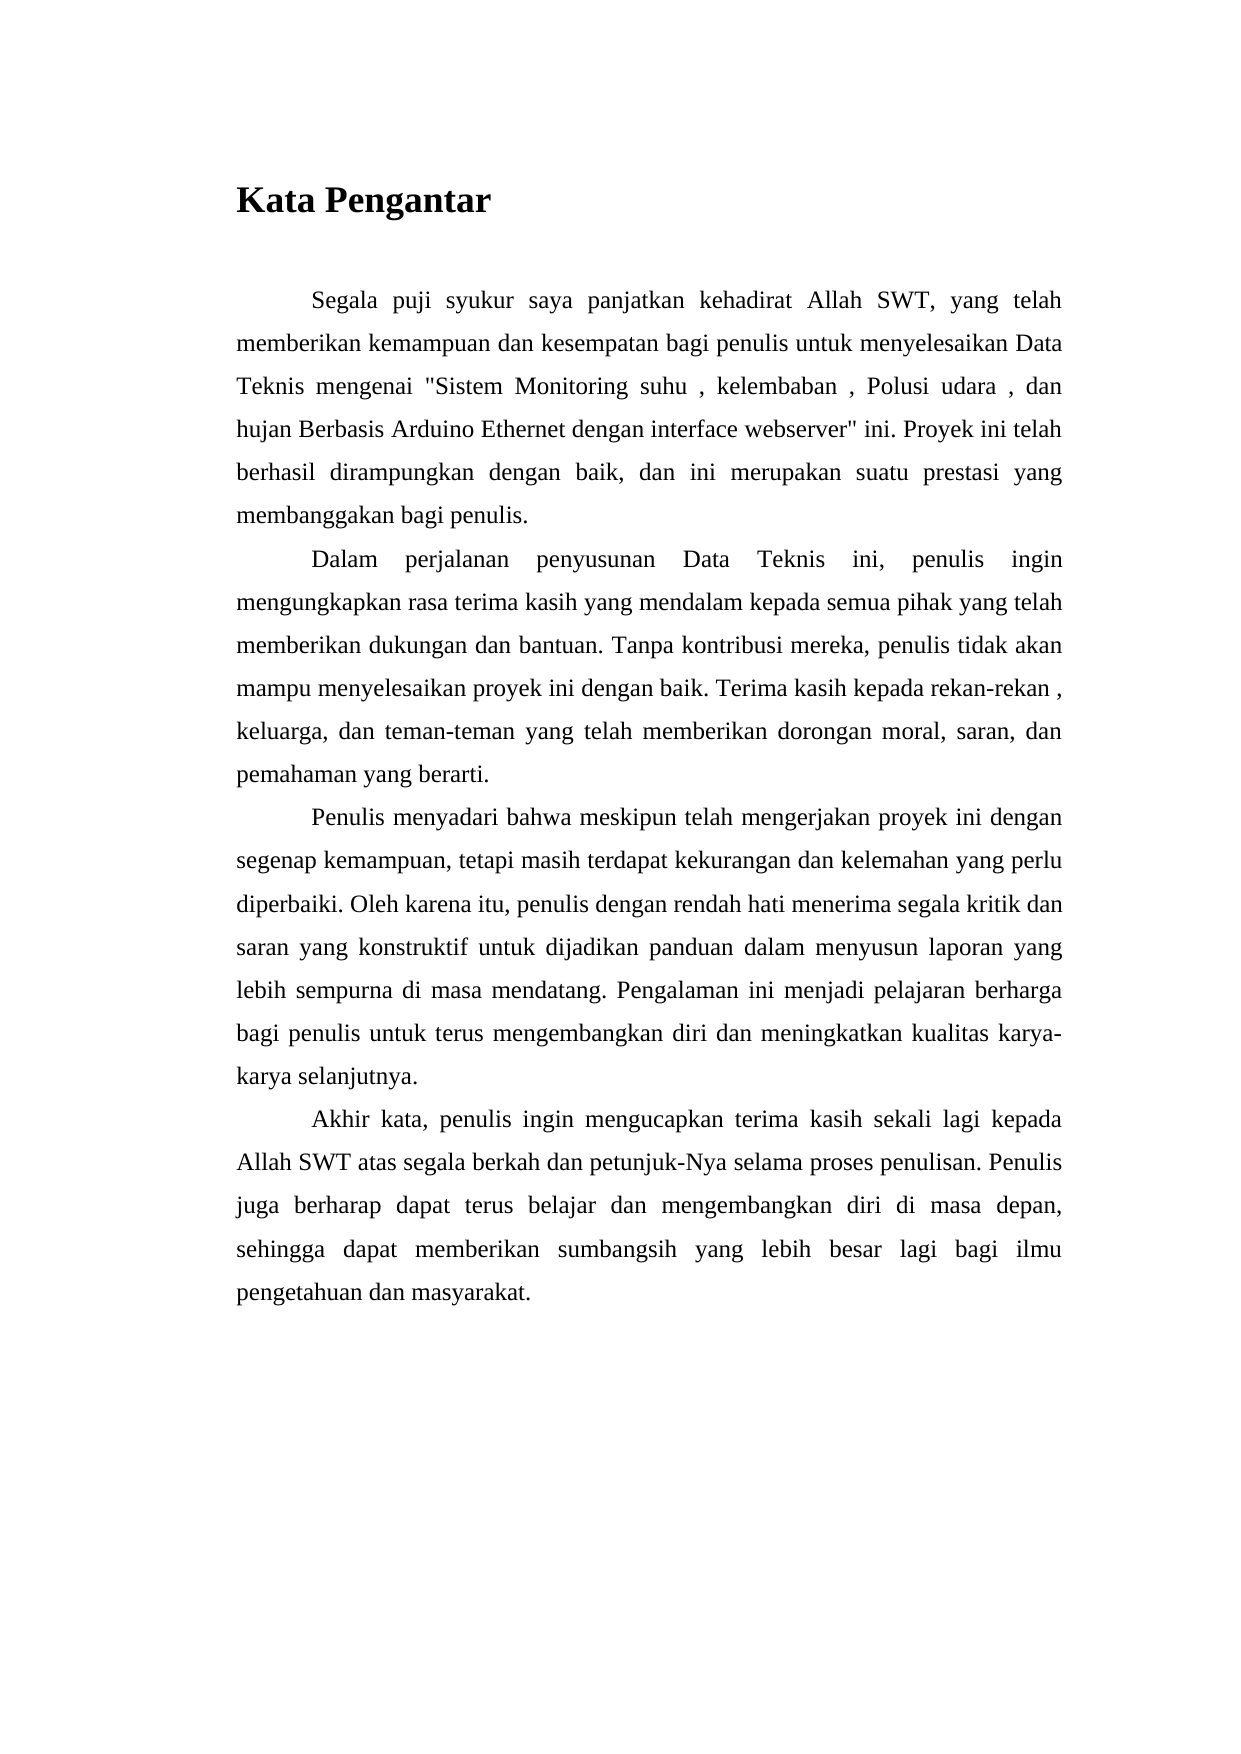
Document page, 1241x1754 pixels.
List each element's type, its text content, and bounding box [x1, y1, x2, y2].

text Akhir kata, penulis ingin mengucapkan terima kasih sekali lagi kepada Allah SWT atas segala berkah dan petunjuk-Nya selama proses penulisan. Penulis juga berharap dapat terus belajar dan mengembangkan diri di masa depan, sehingga dapat memberikan sumbangsih yang lebih besar lagi bagi ilmu pengetahuan dan masyarakat. [236, 1104, 1063, 1306]
text Segala puji syukur saya panjatkan kehadirat Allah SWT, yang telah memberikan kemampuan dan kesempatan bagi penulis untuk menyelesaikan Data Teknis mengenai "Sistem Monitoring suhu , kelembaban , Polusi udara , dan hujan Berbasis Arduino Ethernet dengan interface webserver" ini. Proyek ini telah berhasil dirampungkan dengan baik, dan ini merupakan suatu prestasi yang membanggakan bagi penulis. [236, 285, 1063, 529]
text Kata Pengantar [236, 177, 1063, 220]
text Penulis menyadari bahwa meskipun telah mengerjakan proyek ini dengan segenap kemampuan, tetapi masih terdapat kekurangan dan kelemahan yang perlu diperbaiki. Oleh karena itu, penulis dengan rendah hati menerima segala kritik dan saran yang konstruktif untuk dijadikan panduan dalam menyusun laporan yang lebih sempurna di masa mendatang. Pengalaman ini menjadi pelajaran berharga bagi penulis untuk terus mengembangkan diri dan meningkatkan kualitas karya-karya selanjutnya. [236, 802, 1063, 1090]
text Dalam perjalanan penyusunan Data Teknis ini, penulis ingin mengungkapkan rasa terima kasih yang mendalam kepada semua pihak yang telah memberikan dukungan dan bantuan. Tanpa kontribusi mereka, penulis tidak akan mampu menyelesaikan proyek ini dengan baik. Terima kasih kepada rekan-rekan , keluarga, dan teman-teman yang telah memberikan dorongan moral, saran, dan pemahaman yang berarti. [236, 544, 1063, 788]
